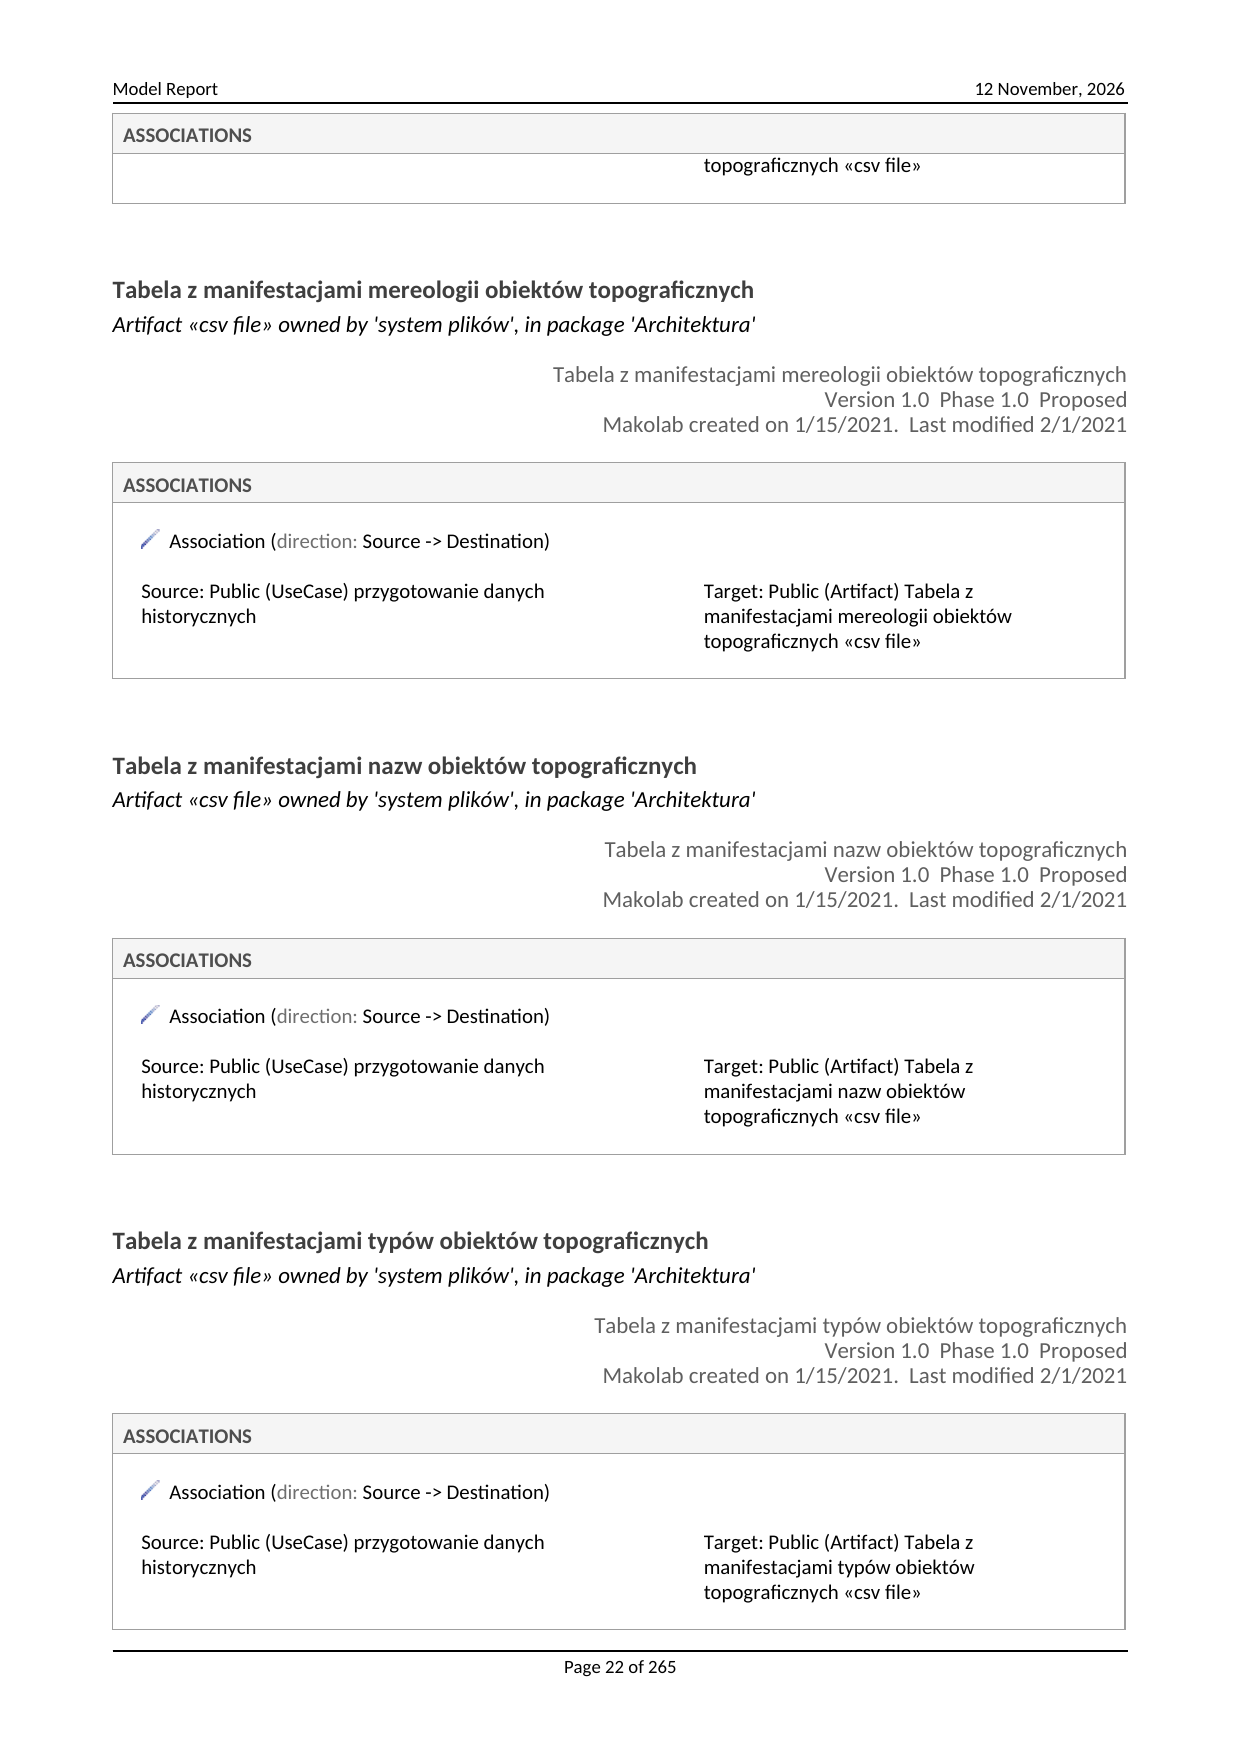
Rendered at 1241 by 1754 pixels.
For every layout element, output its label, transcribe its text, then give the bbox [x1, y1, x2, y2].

text Tabela z manifestacjami typów obiektów topograficznych [112, 1313, 1128, 1338]
text Makolab created on 1/15/2021. Last modified 2/1/2021 [112, 887, 1128, 912]
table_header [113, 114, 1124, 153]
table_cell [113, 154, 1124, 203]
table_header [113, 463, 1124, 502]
text Makolab created on 1/15/2021. Last modified 2/1/2021 [112, 412, 1128, 437]
picture [141, 1480, 160, 1500]
text Makolab created on 1/15/2021. Last modified 2/1/2021 [112, 1363, 1128, 1388]
subtitle Tabela z manifestacjami nazw obiektów topograficznych [112, 754, 1128, 779]
text Artifact «csv file» owned by 'system plików', in package 'Architektura' [112, 1263, 1128, 1288]
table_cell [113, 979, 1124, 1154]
text Artifact «csv file» owned by 'system plików', in package 'Architektura' [112, 312, 1128, 337]
text Tabela z manifestacjami mereologii obiektów topograficznych [112, 362, 1128, 387]
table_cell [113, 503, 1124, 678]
text Version 1.0 Phase 1.0 Proposed [112, 862, 1128, 887]
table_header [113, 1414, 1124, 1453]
text Artifact «csv file» owned by 'system plików', in package 'Architektura' [112, 787, 1128, 812]
subtitle Tabela z manifestacjami mereologii obiektów topograficznych [112, 279, 1128, 304]
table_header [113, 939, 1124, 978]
subtitle Tabela z manifestacjami typów obiektów topograficznych [112, 1230, 1128, 1255]
picture [141, 529, 160, 549]
text Tabela z manifestacjami nazw obiektów topograficznych [112, 837, 1128, 862]
text Version 1.0 Phase 1.0 Proposed [112, 387, 1128, 412]
picture [141, 1005, 160, 1024]
text Version 1.0 Phase 1.0 Proposed [112, 1338, 1128, 1363]
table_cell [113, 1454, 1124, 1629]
